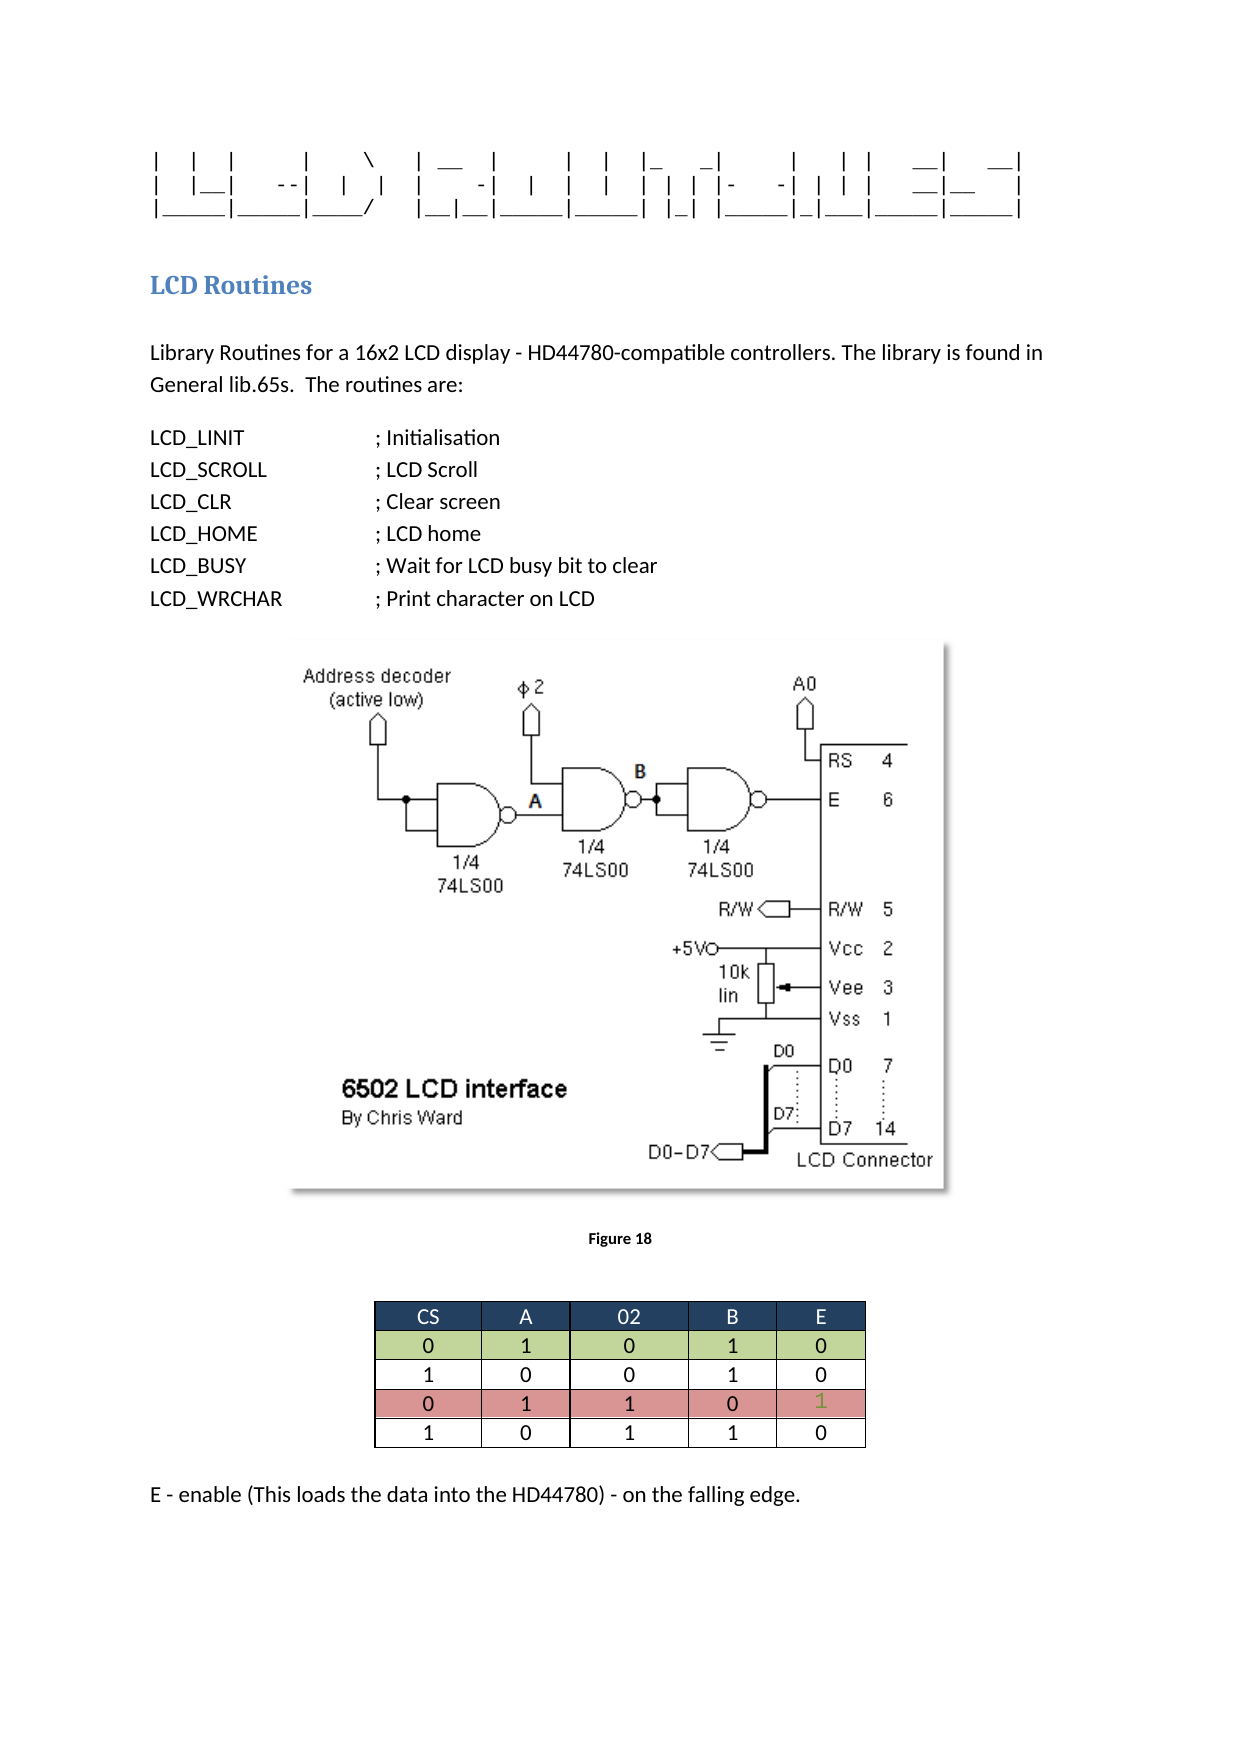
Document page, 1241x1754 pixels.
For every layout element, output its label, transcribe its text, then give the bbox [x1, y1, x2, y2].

table_cell 0 [482, 1419, 569, 1447]
table_header A [482, 1302, 569, 1330]
table_cell 1 [777, 1390, 865, 1417]
table_cell 1 [482, 1390, 569, 1417]
table_cell 1 [376, 1419, 481, 1447]
table_cell 1 [689, 1360, 776, 1388]
table_header E [777, 1302, 865, 1330]
table_cell 1 [571, 1390, 688, 1417]
table_cell 0 [571, 1360, 688, 1388]
table_cell 1 [689, 1331, 776, 1359]
text | |__| --| | | | -| | | | | | | |- -| | | | __|__ | [150, 174, 1090, 197]
picture [282, 636, 958, 1203]
table_cell 0 [376, 1331, 481, 1359]
table_cell 1 [376, 1360, 481, 1388]
text LCD_LINIT ; Initialisation LCD_SCROLL ; LCD Scroll LCD_CLR ; Clear screen LCD_HOME ; LCD home LCD_BUSY ; Wait for LCD busy bit to clear LCD_WRCHAR ; Print character on LCD [150, 423, 1090, 612]
text Figure 18 [150, 1228, 1090, 1248]
table_cell 1 [571, 1419, 688, 1447]
table_cell 0 [777, 1331, 865, 1359]
text |_____|_____|____/ |__|__|_____|_____| |_| |_____|_|___|_____|_____| [150, 197, 1090, 221]
table_cell 0 [376, 1390, 481, 1417]
table_cell 1 [689, 1419, 776, 1447]
table_cell 0 [482, 1360, 569, 1388]
table_cell 0 [689, 1390, 776, 1417]
text Library Routines for a 16x2 LCD display - HD44780-compatible controllers. The library is found in General lib.65s. The routines are: [150, 306, 1090, 398]
table_header B [689, 1302, 776, 1330]
table_cell 1 [482, 1331, 569, 1359]
subtitle LCD Routines [150, 270, 1090, 301]
table_cell 0 [777, 1419, 865, 1447]
table_header CS [376, 1302, 481, 1330]
text E - enable (This loads the data into the HD44780) - on the falling edge. [150, 1448, 1090, 1508]
table_cell 0 [571, 1331, 688, 1359]
table_cell 0 [777, 1360, 865, 1388]
text | | | | \ | __ | | | |_ _| | | | __| __| [150, 150, 1090, 174]
table_header 02 [571, 1302, 688, 1330]
